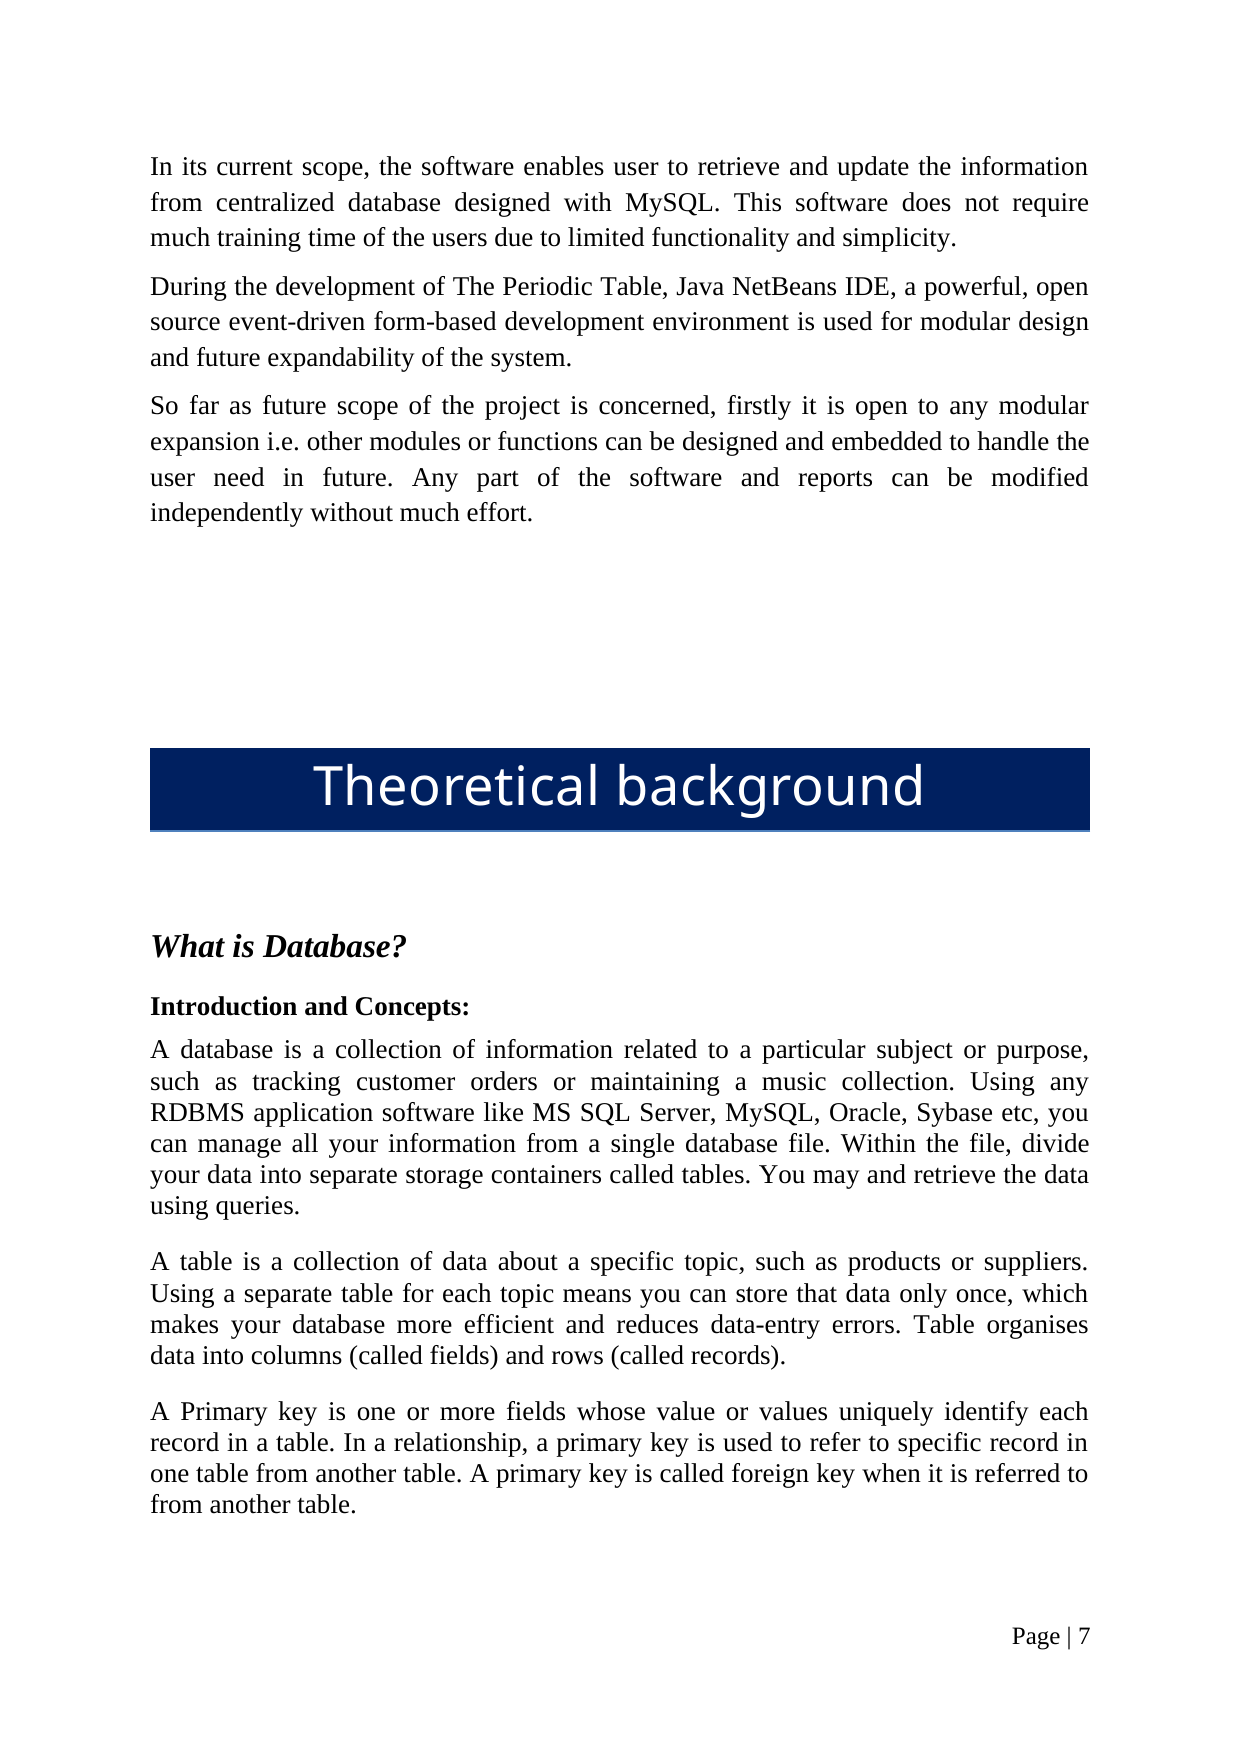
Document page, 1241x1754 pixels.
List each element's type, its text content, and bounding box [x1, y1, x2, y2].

text So far as future scope of the project is concerned, firstly it is open to any modular expansion i.e. other modules or functions can be designed and embedded to handle the user need in future. Any part of the software and reports can be modified independently without much effort. [150, 389, 1090, 528]
text During the development of The Periodic Table, Java NetBeans IDE, a powerful, open source event-driven form-based development environment is used for modular design and future expandability of the system. [150, 270, 1090, 372]
title Theoretical background [150, 748, 1090, 830]
text A database is a collection of information related to a particular subject or purpose, such as tracking customer orders or maintaining a music collection. Using any RDBMS application software like MS SQL Server, MySQL, Oracle, Sybase etc, you can manage all your information from a single database file. Within the file, divide your data into separate storage containers called tables. You may and retrieve the data using queries. [150, 1034, 1090, 1221]
text A table is a collection of data about a specific topic, such as products or suppliers. Using a separate table for each topic means you can store that data only once, which makes your database more efficient and reduces data-entry errors. Table organises data into columns (called fields) and rows (called records). [150, 1246, 1090, 1370]
text A Primary key is one or more fields whose value or values uniquely identify each record in a table. In a relationship, a primary key is used to refer to specific record in one table from another table. A primary key is called foreign key when it is referred to from another table. [150, 1395, 1090, 1520]
subtitle What is Database? [150, 927, 1090, 965]
text In its current scope, the software enables user to retrieve and update the information from centralized database designed with MySQL. This software does not require much training time of the users due to limited functionality and simplicity. [150, 150, 1090, 253]
subtitle Introduction and Concepts: [150, 990, 1090, 1021]
